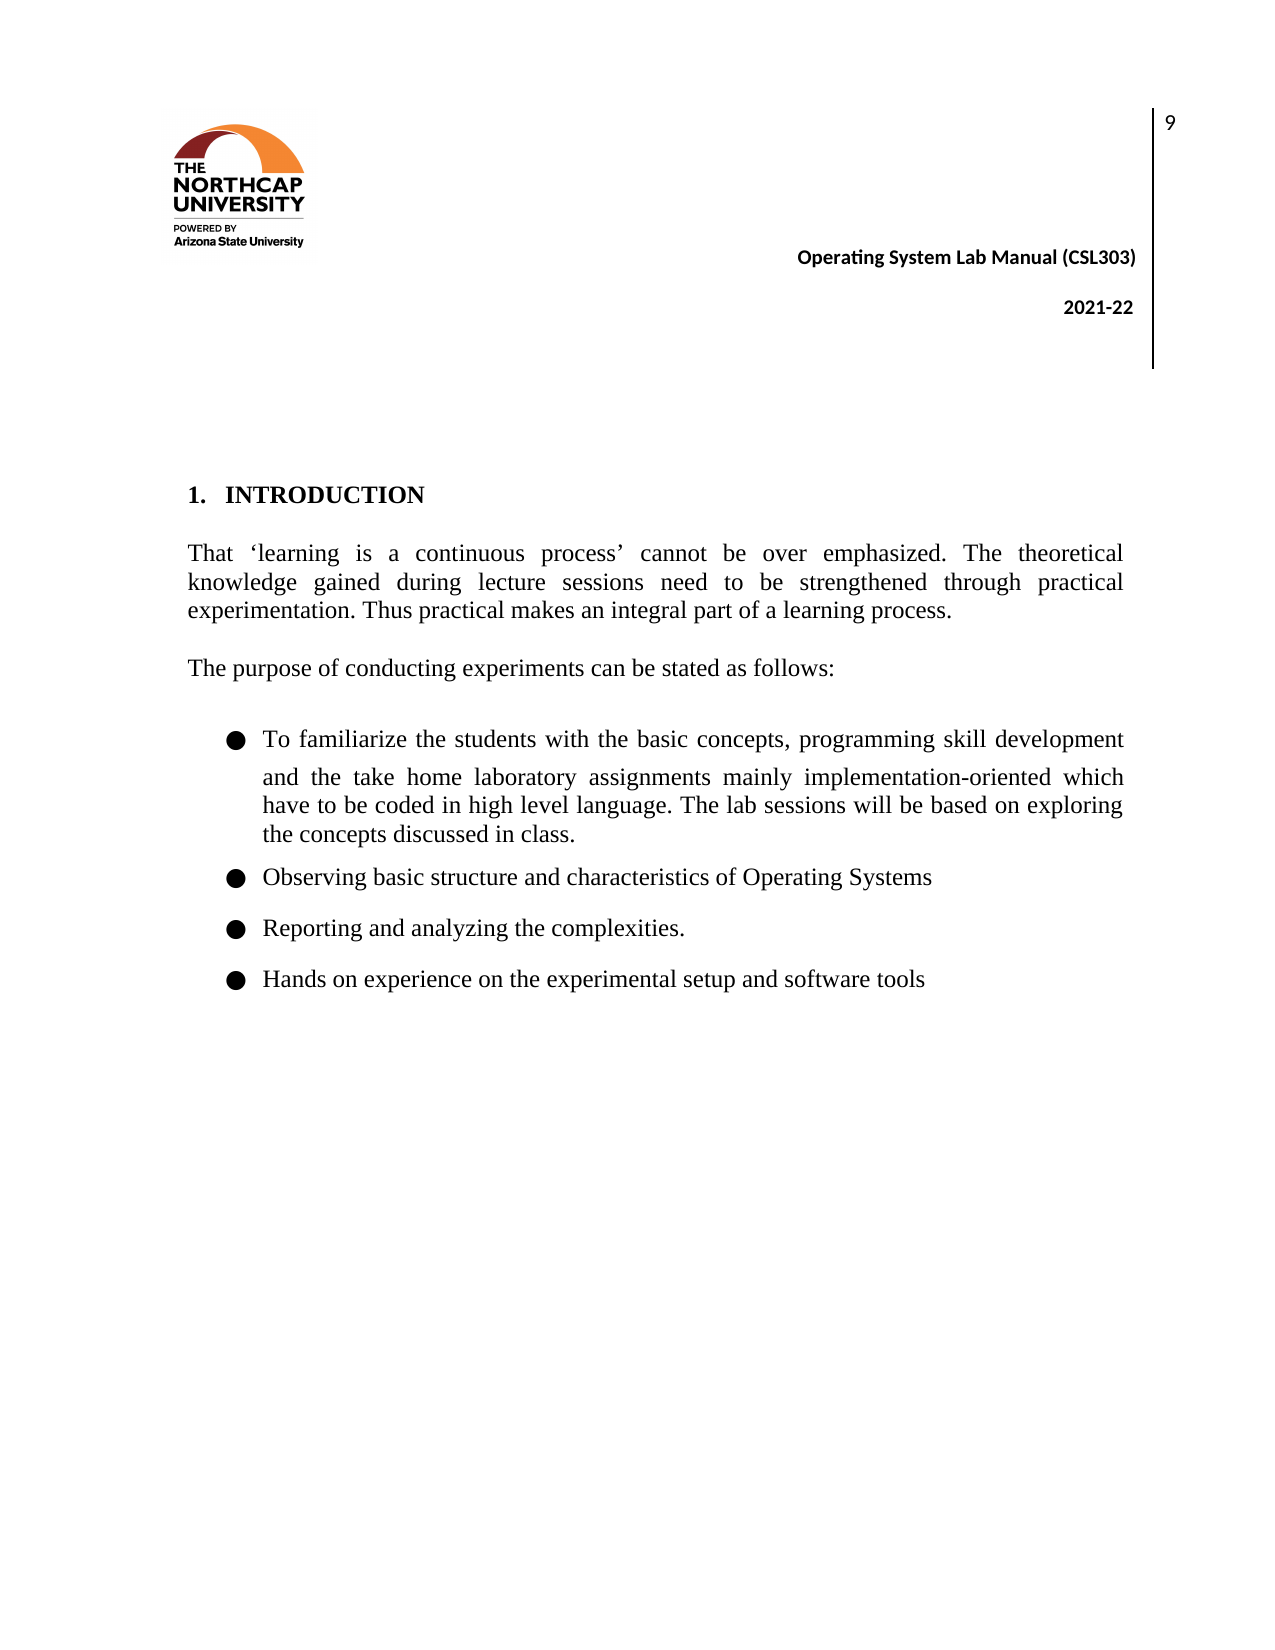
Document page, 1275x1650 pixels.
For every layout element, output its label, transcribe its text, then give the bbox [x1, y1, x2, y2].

list Reporting and analyzing the complexities. [225, 899, 1125, 951]
list To familiarize the students with the basic concepts, programming skill development and the take home laboratory assignments mainly implementation-oriented which have to be coded in high level language. The lab sessions will be based on exploring the concepts discussed in class. [225, 711, 1125, 848]
picture [161, 108, 318, 265]
text That ‘learning is a continuous process’ cannot be over emphasized. The theoretical knowledge gained during lecture sessions need to be strengthened through practical experimentation. Thus practical makes an integral part of a learning process. [187, 538, 1125, 624]
list Observing basic structure and characteristics of Operating Systems [225, 848, 1125, 899]
text The purpose of conducting experiments can be stated as follows: [187, 653, 1125, 682]
list INTRODUCTION [187, 481, 1125, 509]
list Hands on experience on the experimental setup and software tools [225, 951, 1125, 1002]
